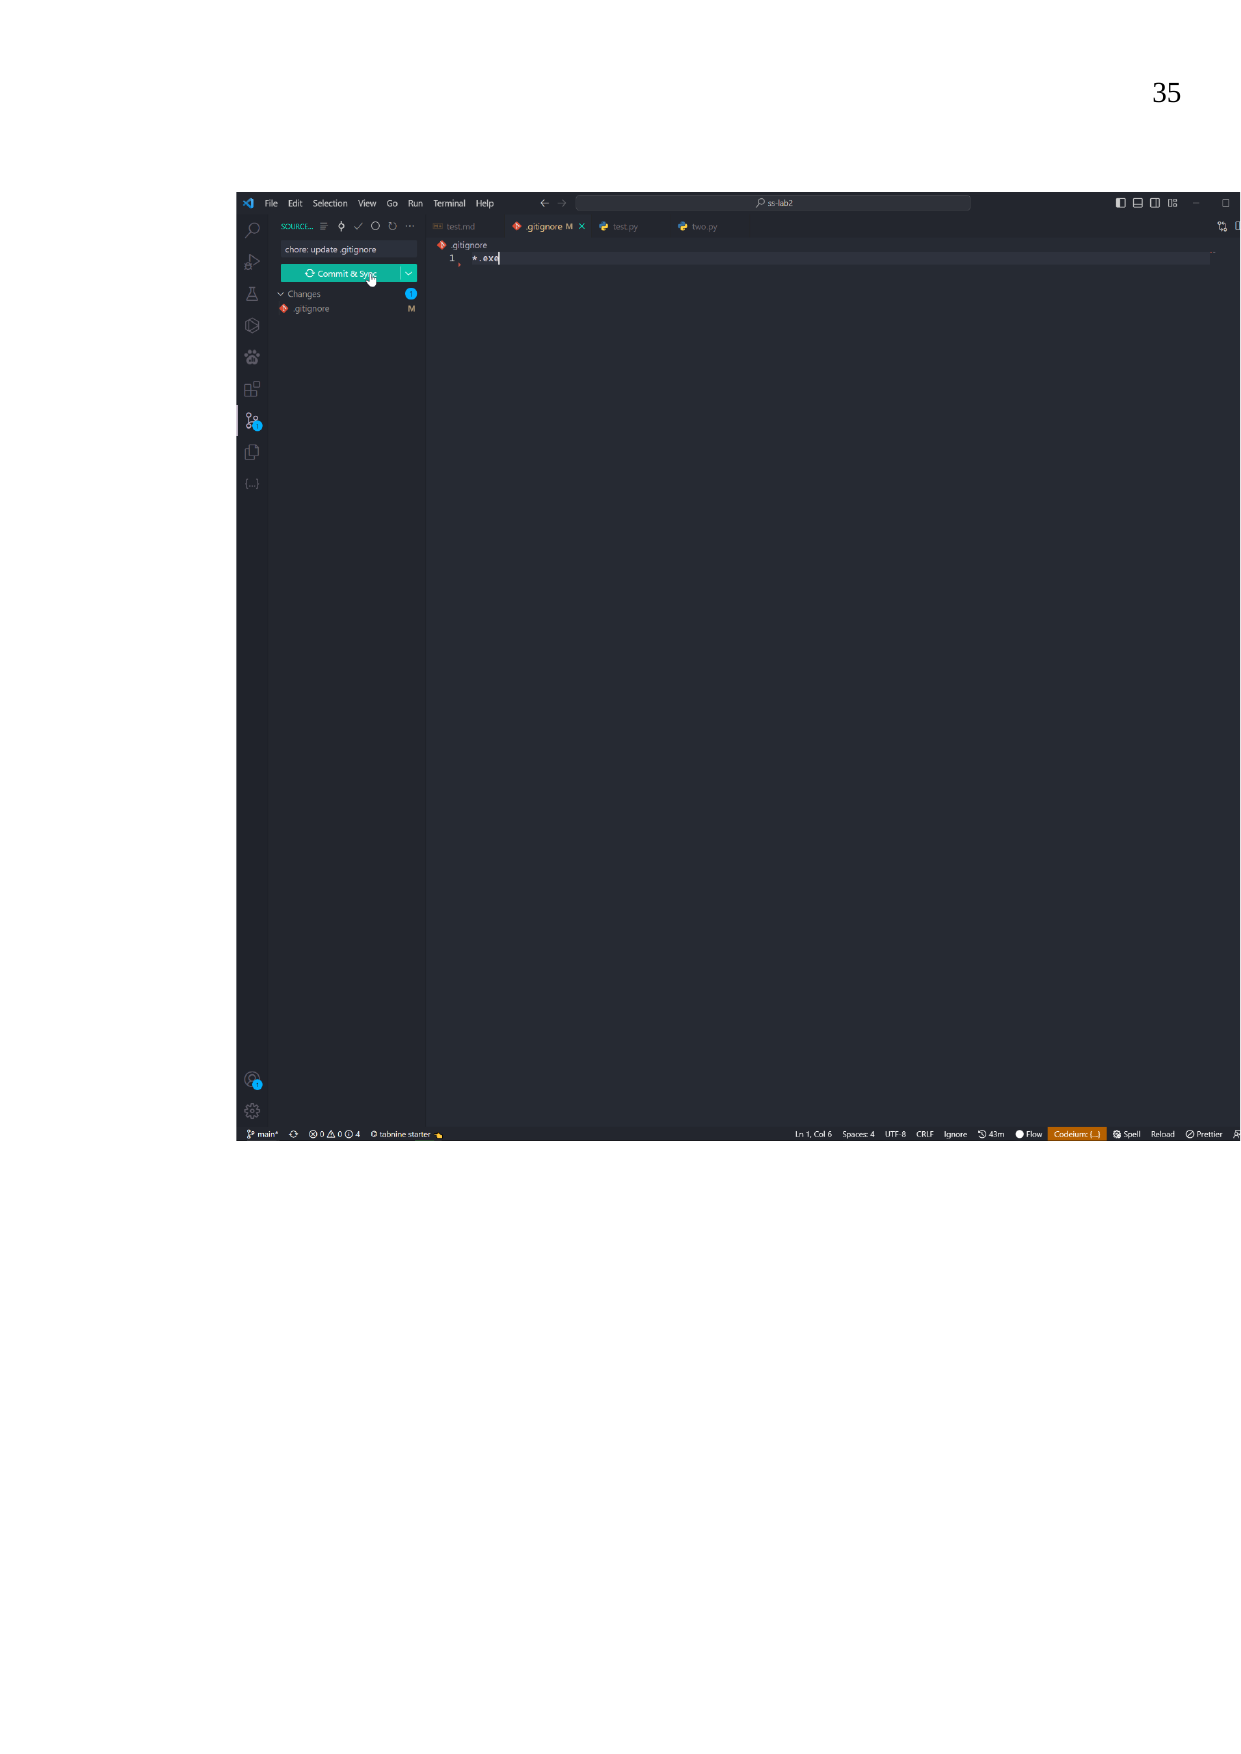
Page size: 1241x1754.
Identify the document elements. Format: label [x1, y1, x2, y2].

picture [236, 192, 1241, 1141]
